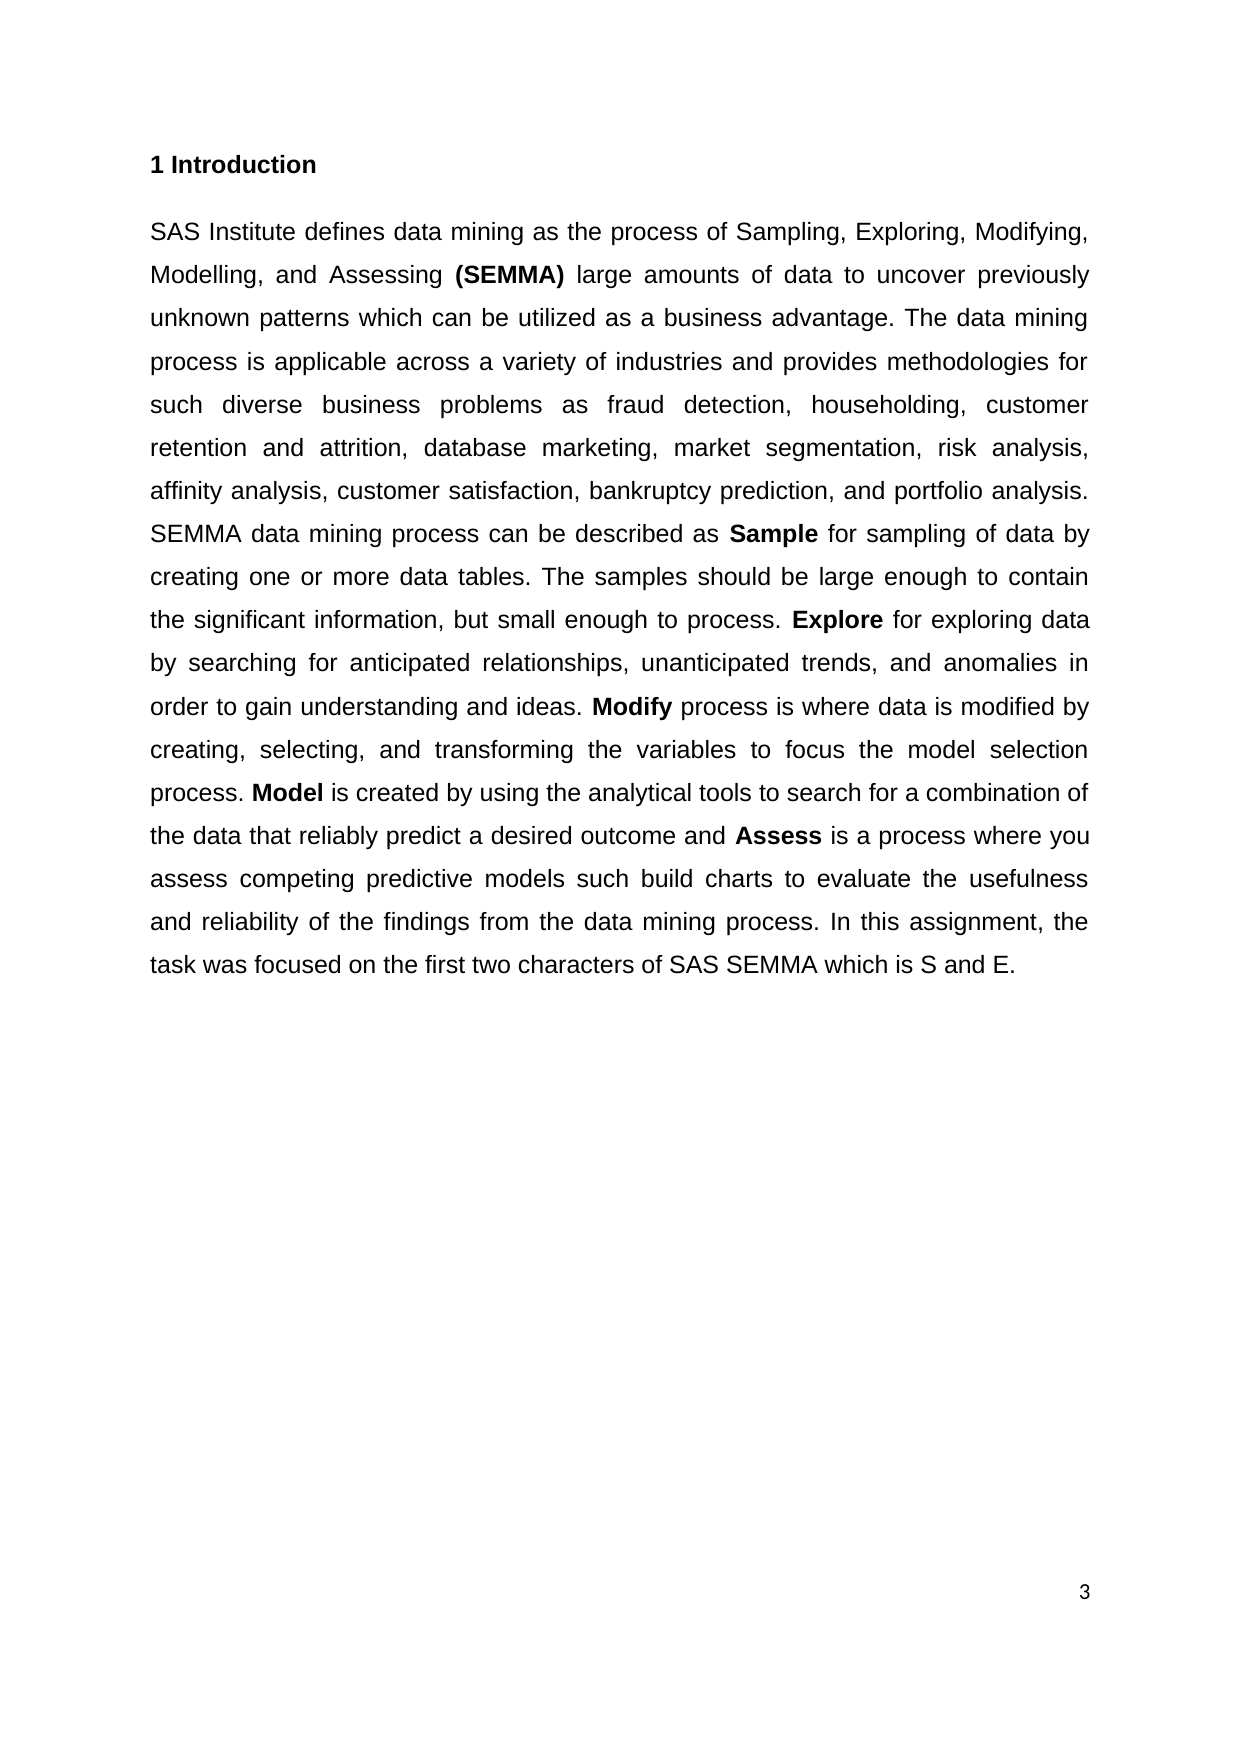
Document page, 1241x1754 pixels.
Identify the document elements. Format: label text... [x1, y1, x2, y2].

text 1 Introduction [150, 150, 1090, 179]
text SAS Institute defines data mining as the process of Sampling, Exploring, Modifying, Modelling, and Assessing (SEMMA) large amounts of data to uncover previously unknown patterns which can be utilized as a business advantage. The data mining process is applicable across a variety of industries and provides methodologies for such diverse business problems as fraud detection, householding, customer retention and attrition, database marketing, market segmentation, risk analysis, affinity analysis, customer satisfaction, bankruptcy prediction, and portfolio analysis. SEMMA data mining process can be described as Sample for sampling of data by creating one or more data tables. The samples should be large enough to contain the significant information, but small enough to process. Explore for exploring data by searching for anticipated relationships, unanticipated trends, and anomalies in order to gain understanding and ideas. Modify process is where data is modified by creating, selecting, and transforming the variables to focus the model selection process. Model is created by using the analytical tools to search for a combination of the data that reliably predict a desired outcome and Assess is a process where you assess competing predictive models such build charts to evaluate the usefulness and reliability of the findings from the data mining process. In this assignment, the task was focused on the first two characters of SAS SEMMA which is S and E. [150, 217, 1090, 979]
